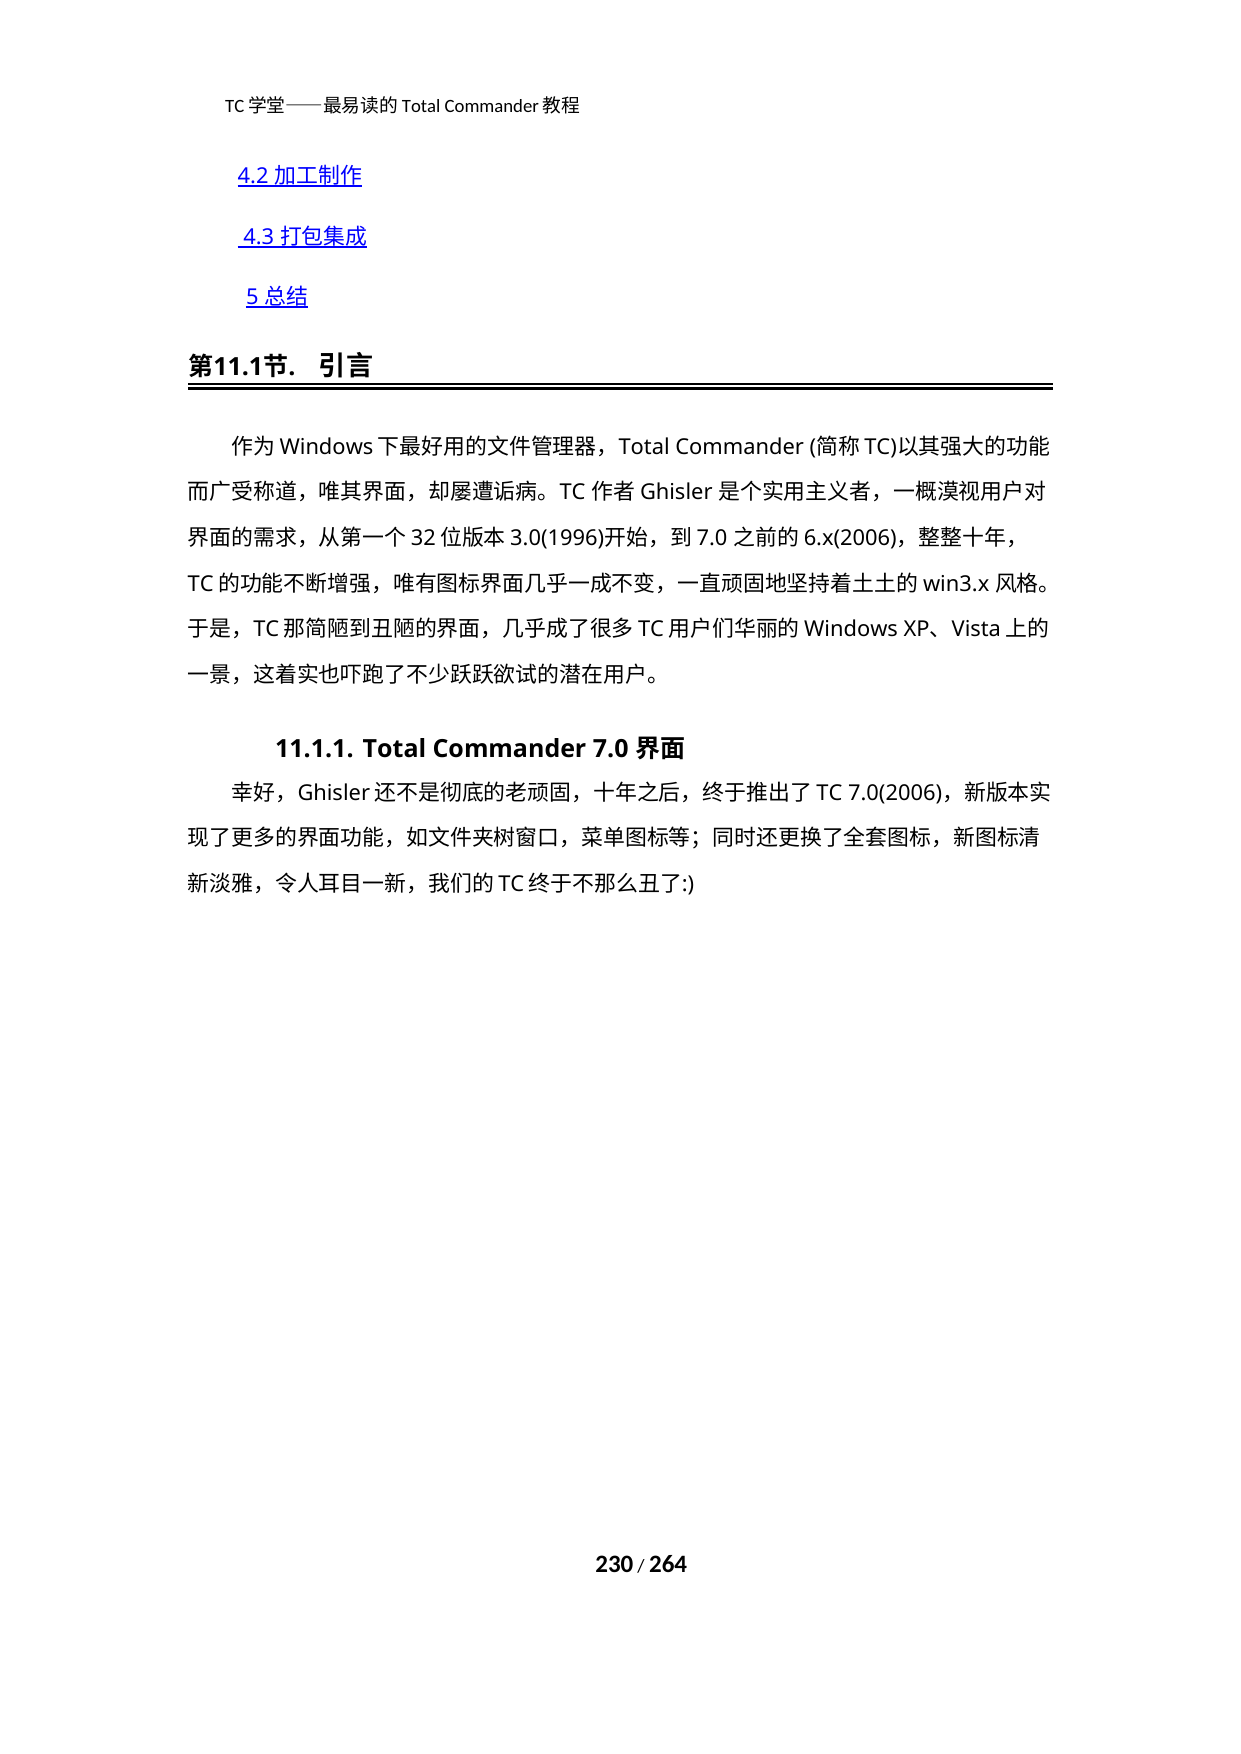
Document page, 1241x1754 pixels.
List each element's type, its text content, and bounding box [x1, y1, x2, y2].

text 作为Windows下最好用的文件管理器，Total Commander (简称TC)以其强大的功能而广受称道，唯其界面，却屡遭诟病。TC 作者 Ghisler 是个实用主义者，一概漠视用户对界面的需求，从第一个32位版本3.0(1996)开始，到 7.0 之前的 6.x(2006)，整整十年，TC的功能不断增强，唯有图标界面几乎一成不变，一直顽固地坚持着土土的 win3.x 风格。于是，TC那简陋到丑陋的界面，几乎成了很多TC用户们华丽的Windows XP、Vista上的一景，这着实也吓跑了不少跃跃欲试的潜在用户。 [187, 425, 1053, 693]
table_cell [188, 154, 661, 336]
text 幸好，Ghisler还不是彻底的老顽固，十年之后，终于推出了TC 7.0(2006)，新版本实现了更多的界面功能，如文件夹树窗口，菜单图标等；同时还更换了全套图标，新图标清新淡雅，令人耳目一新，我们的TC终于不那么丑了:) [187, 771, 1053, 902]
subtitle 引言 [187, 344, 1053, 390]
subtitle Total Commander 7.0 界面 [275, 726, 1053, 766]
